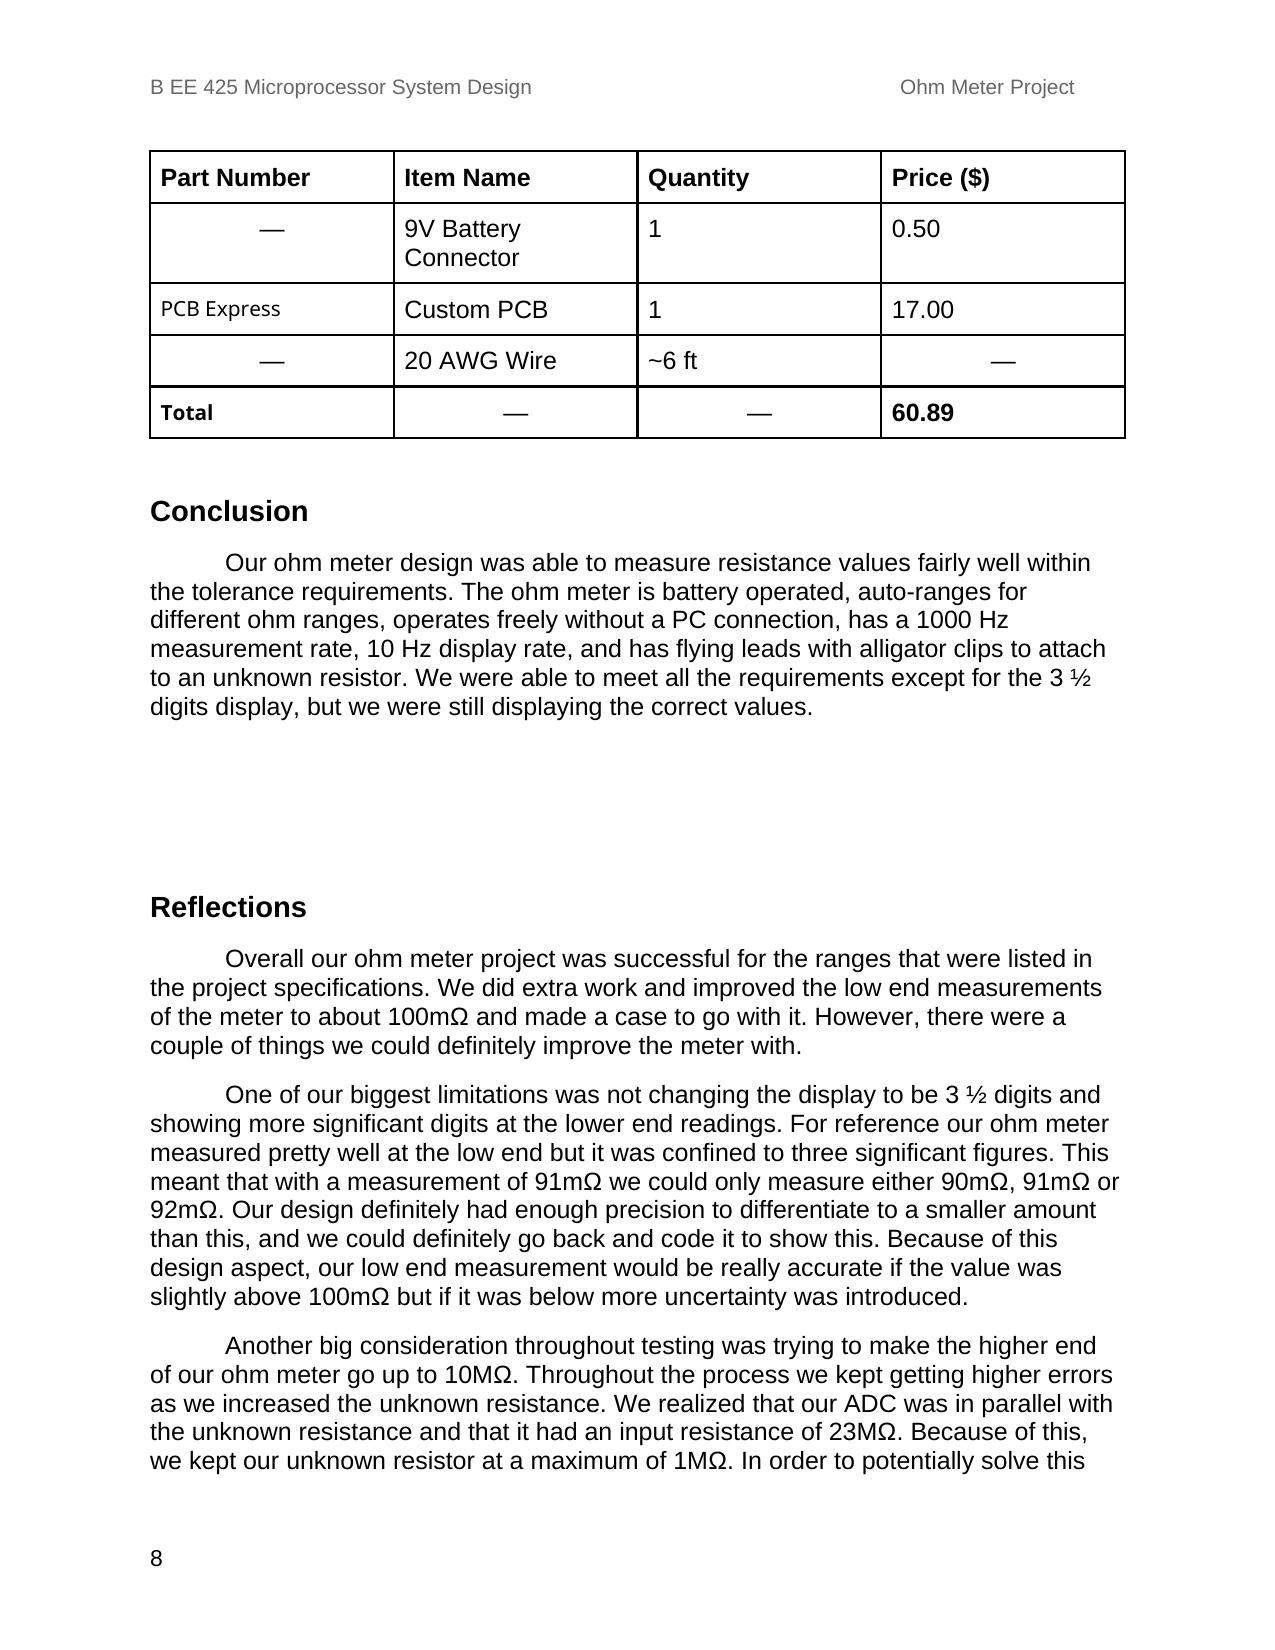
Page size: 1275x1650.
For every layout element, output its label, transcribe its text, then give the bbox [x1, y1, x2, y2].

table_cell — [639, 388, 880, 437]
table_cell 60.89 [882, 388, 1124, 437]
table_cell PCB Express [151, 284, 393, 334]
table_cell 0.50 [882, 204, 1124, 282]
text Our ohm meter design was able to measure resistance values fairly well within the tolerance requirements. The ohm meter is battery operated, auto-ranges for different ohm ranges, operates freely without a PC connection, has a 1000 Hz measurement rate, 10 Hz display rate, and has flying leads with alligator clips to attach to an unknown resistor. We were able to meet all the requirements except for the 3 ½ digits display, but we were still displaying the correct values. [150, 548, 1125, 720]
table_header Price ($) [882, 152, 1124, 202]
table_cell 17.00 [882, 284, 1124, 334]
table_cell Total [151, 388, 393, 437]
table_header Item Name [395, 152, 636, 202]
table_cell 1 [639, 204, 880, 282]
text One of our biggest limitations was not changing the display to be 3 ½ digits and showing more significant digits at the lower end readings. For reference our ohm meter measured pretty well at the low end but it was confined to three significant figures. This meant that with a measurement of 91mΩ we could only measure either 90mΩ, 91mΩ or 92mΩ. Our design definitely had enough precision to differentiate to a smaller amount than this, and we could definitely go back and code it to show this. Because of this design aspect, our low end measurement would be really accurate if the value was slightly above 100mΩ but if it was below more uncertainty was introduced. [150, 1080, 1125, 1310]
table_cell — [151, 204, 393, 282]
table_header Quantity [639, 152, 880, 202]
text Reflections [150, 890, 1125, 923]
table_cell — [395, 388, 636, 437]
table_cell — [882, 336, 1124, 385]
table_cell — [151, 336, 393, 385]
text Conclusion [150, 493, 1125, 527]
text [150, 1331, 1125, 1475]
table_cell ~6 ft [639, 336, 880, 385]
table_cell 20 AWG Wire [395, 336, 636, 385]
table_cell 9V Battery Connector [395, 204, 636, 282]
text Overall our ohm meter project was successful for the ranges that were listed in the project specifications. We did extra work and improved the low end measurements of the meter to about 100mΩ and made a case to go with it. However, there were a couple of things we could definitely improve the meter with. [150, 944, 1125, 1059]
table_cell Custom PCB [395, 284, 636, 334]
table_cell 1 [639, 284, 880, 334]
table_header Part Number [151, 152, 393, 202]
